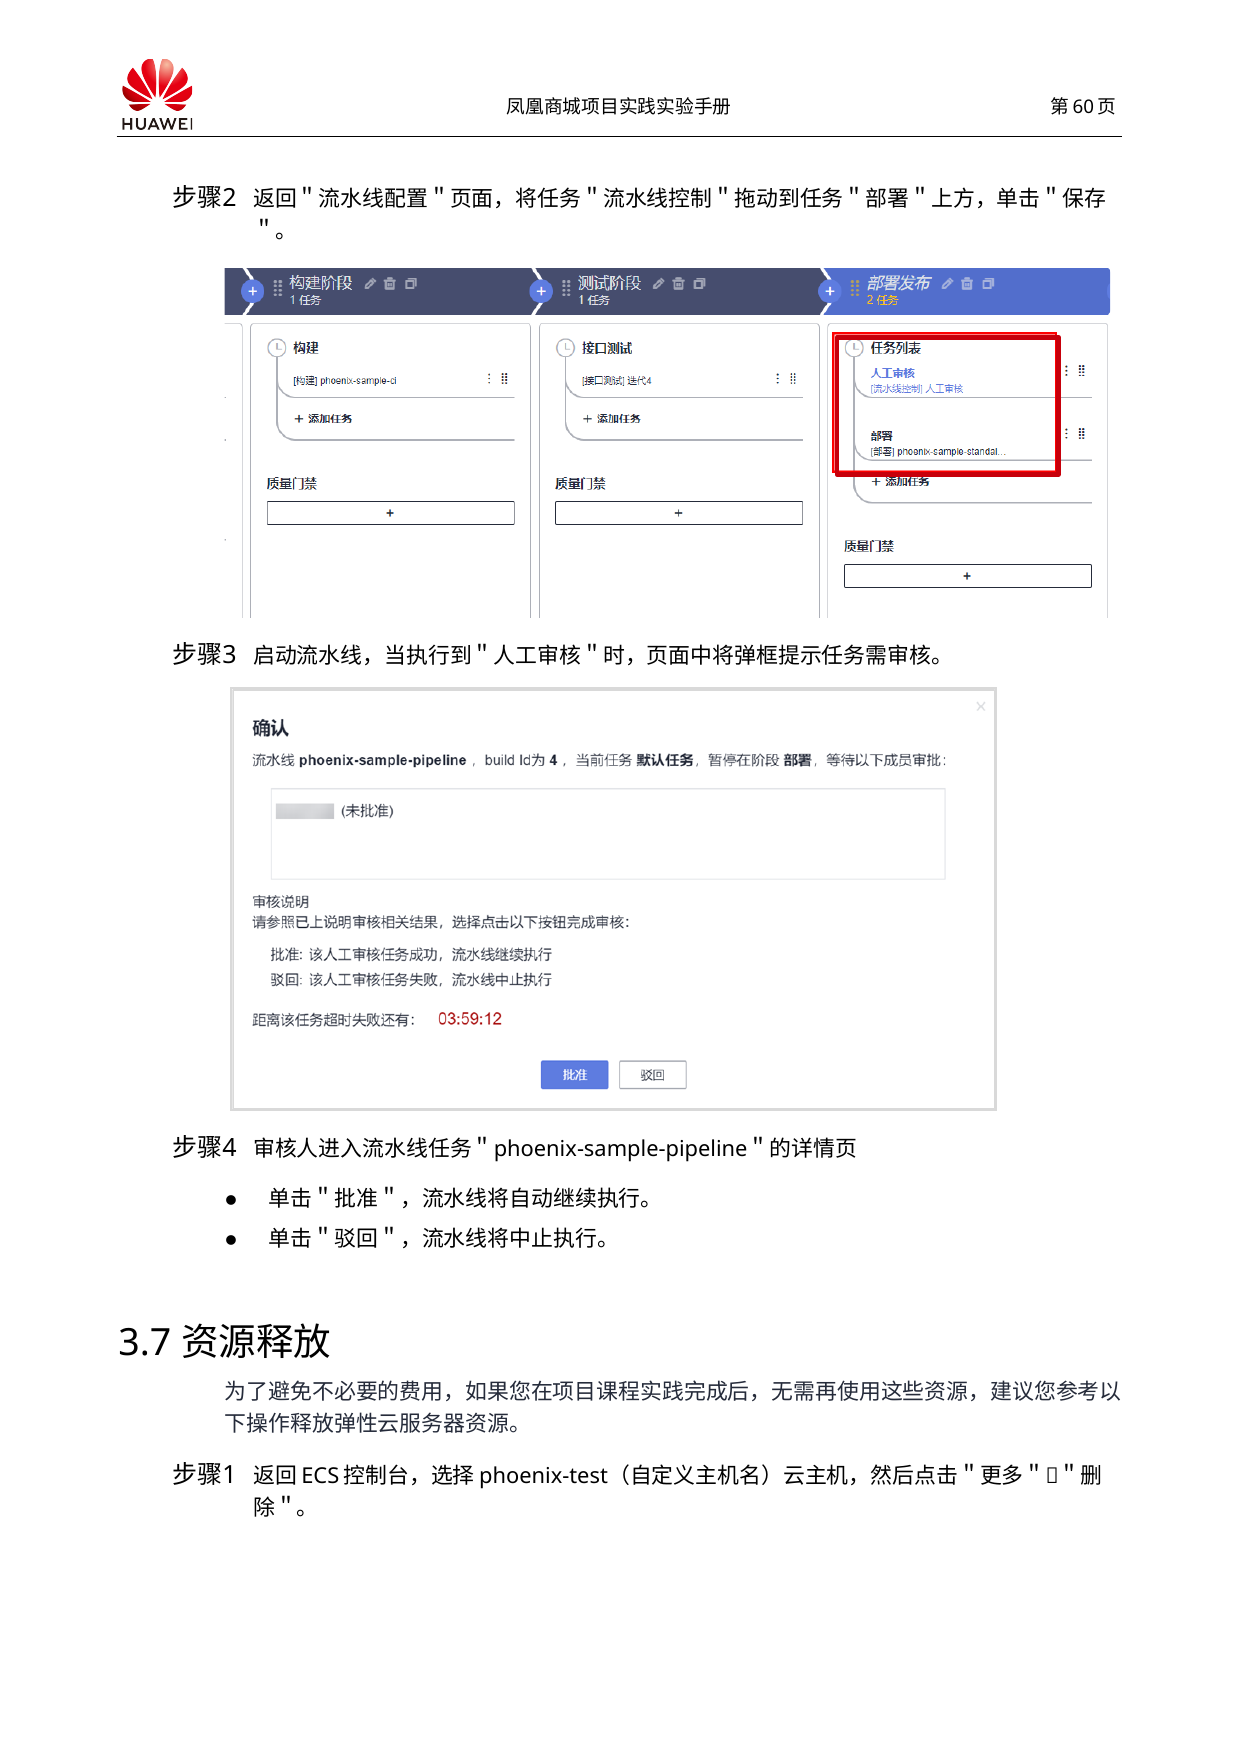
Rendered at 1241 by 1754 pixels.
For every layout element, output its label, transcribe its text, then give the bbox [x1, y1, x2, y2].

text 单击＂驳回＂，流水线将中止执行。 [224, 1221, 1122, 1252]
text 返回ECS控制台，选择phoenix-test（自定义主机名）云主机，然后点击＂更多＂＂删除＂。 [236, 1454, 1122, 1522]
text 启动流水线，当执行到＂人工审核＂时，页面中将弹框提示任务需审核。 [236, 634, 1122, 670]
picture [224, 261, 1111, 618]
text 审核人进入流水线任务＂phoenix-sample-pipeline＂的详情页 [236, 1128, 1122, 1164]
text 单击＂批准＂，流水线将自动继续执行。 [224, 1181, 1122, 1212]
picture [122, 59, 193, 130]
text 为了避免不必要的费用，如果您在项目课程实践完成后，无需再使用这些资源，建议您参考以下操作释放弹性云服务器资源。 [531, 1374, 1122, 1437]
picture [232, 689, 995, 1109]
text 返回＂流水线配置＂页面，将任务＂流水线控制＂拖动到任务＂部署＂上方，单击＂保存＂。 [236, 177, 1122, 245]
subtitle 资源释放 [118, 1315, 1122, 1366]
